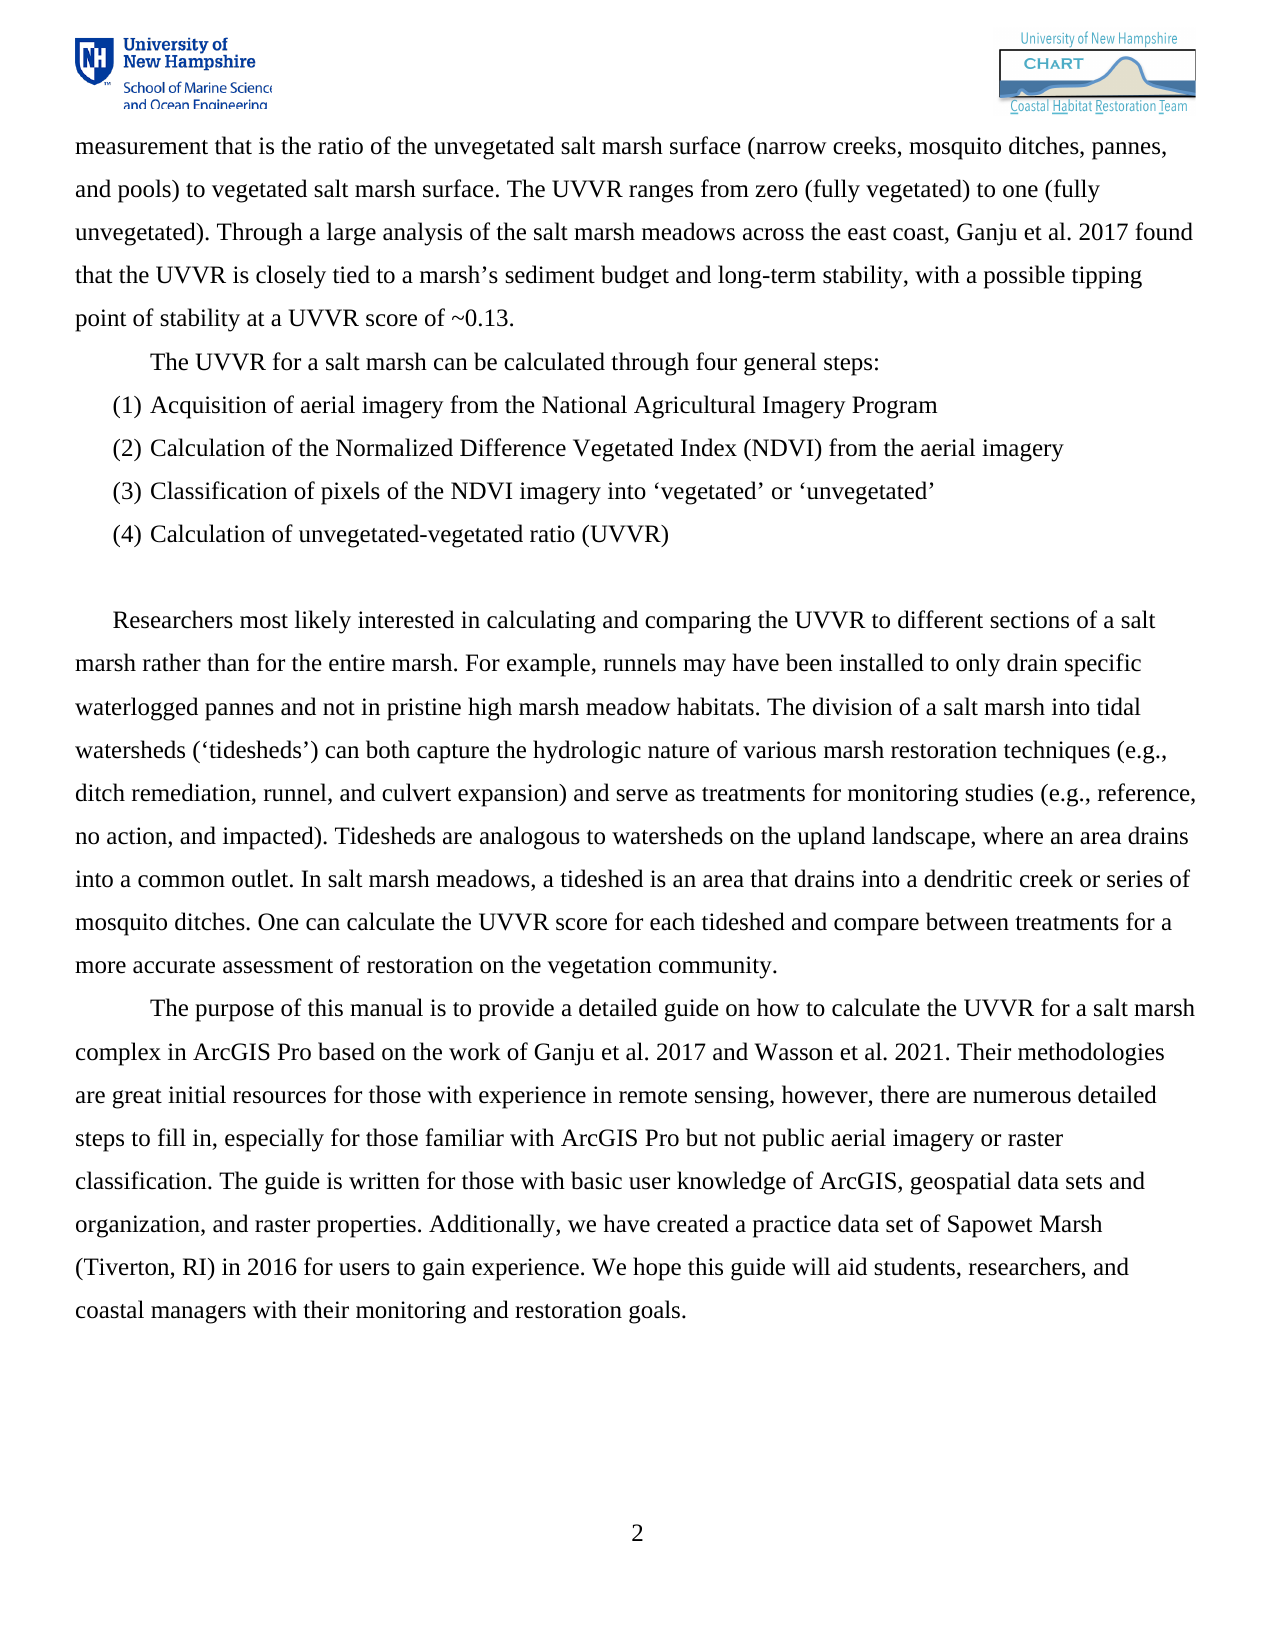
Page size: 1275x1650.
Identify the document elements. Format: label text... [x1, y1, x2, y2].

picture [992, 27, 1196, 116]
text The purpose of this manual is to provide a detailed guide on how to calculate the UVVR for a salt marsh complex in ArcGIS Pro based on the work of Ganju et al. 2017 and Wasson et al. 2021. Their methodologies are great initial resources for those with experience in remote sensing, however, there are numerous detailed steps to fill in, especially for those familiar with ArcGIS Pro but not public aerial imagery or raster classification. The guide is written for those with basic user knowledge of ArcGIS, geospatial data sets and organization, and raster properties. Additionally, we have created a practice data set of Sapowet Marsh (Tiverton, RI) in 2016 for users to gain experience. We hope this guide will aid students, researchers, and coastal managers with their monitoring and restoration goals. [75, 993, 1200, 1324]
picture [75, 37, 272, 109]
list Calculation of unvegetated-vegetated ratio (UVVR) [112, 519, 1200, 548]
list Calculation of the Normalized Difference Vegetated Index (NDVI) from the aerial imagery [112, 433, 1200, 462]
list Acquisition of aerial imagery from the National Agricultural Imagery Program [112, 390, 1200, 418]
text Researchers most likely interested in calculating and comparing the UVVR to different sections of a salt marsh rather than for the entire marsh. For example, runnels may have been installed to only drain specific waterlogged pannes and not in pristine high marsh meadow habitats. The division of a salt marsh into tidal watersheds (‘tidesheds’) can both capture the hydrologic nature of various marsh restoration techniques (e.g., ditch remediation, runnel, and culvert expansion) and serve as treatments for monitoring studies (e.g., reference, no action, and impacted). Tidesheds are analogous to watersheds on the upland landscape, where an area drains into a common outlet. In salt marsh meadows, a tideshed is an area that drains into a dendritic creek or series of mosquito ditches. One can calculate the UVVR score for each tideshed and compare between treatments for a more accurate assessment of restoration on the vegetation community. [75, 605, 1200, 979]
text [75, 131, 1200, 332]
list Classification of pixels of the NDVI imagery into ‘vegetated’ or ‘unvegetated’ [112, 476, 1200, 505]
text The UVVR for a salt marsh can be calculated through four general steps: [75, 347, 1200, 375]
